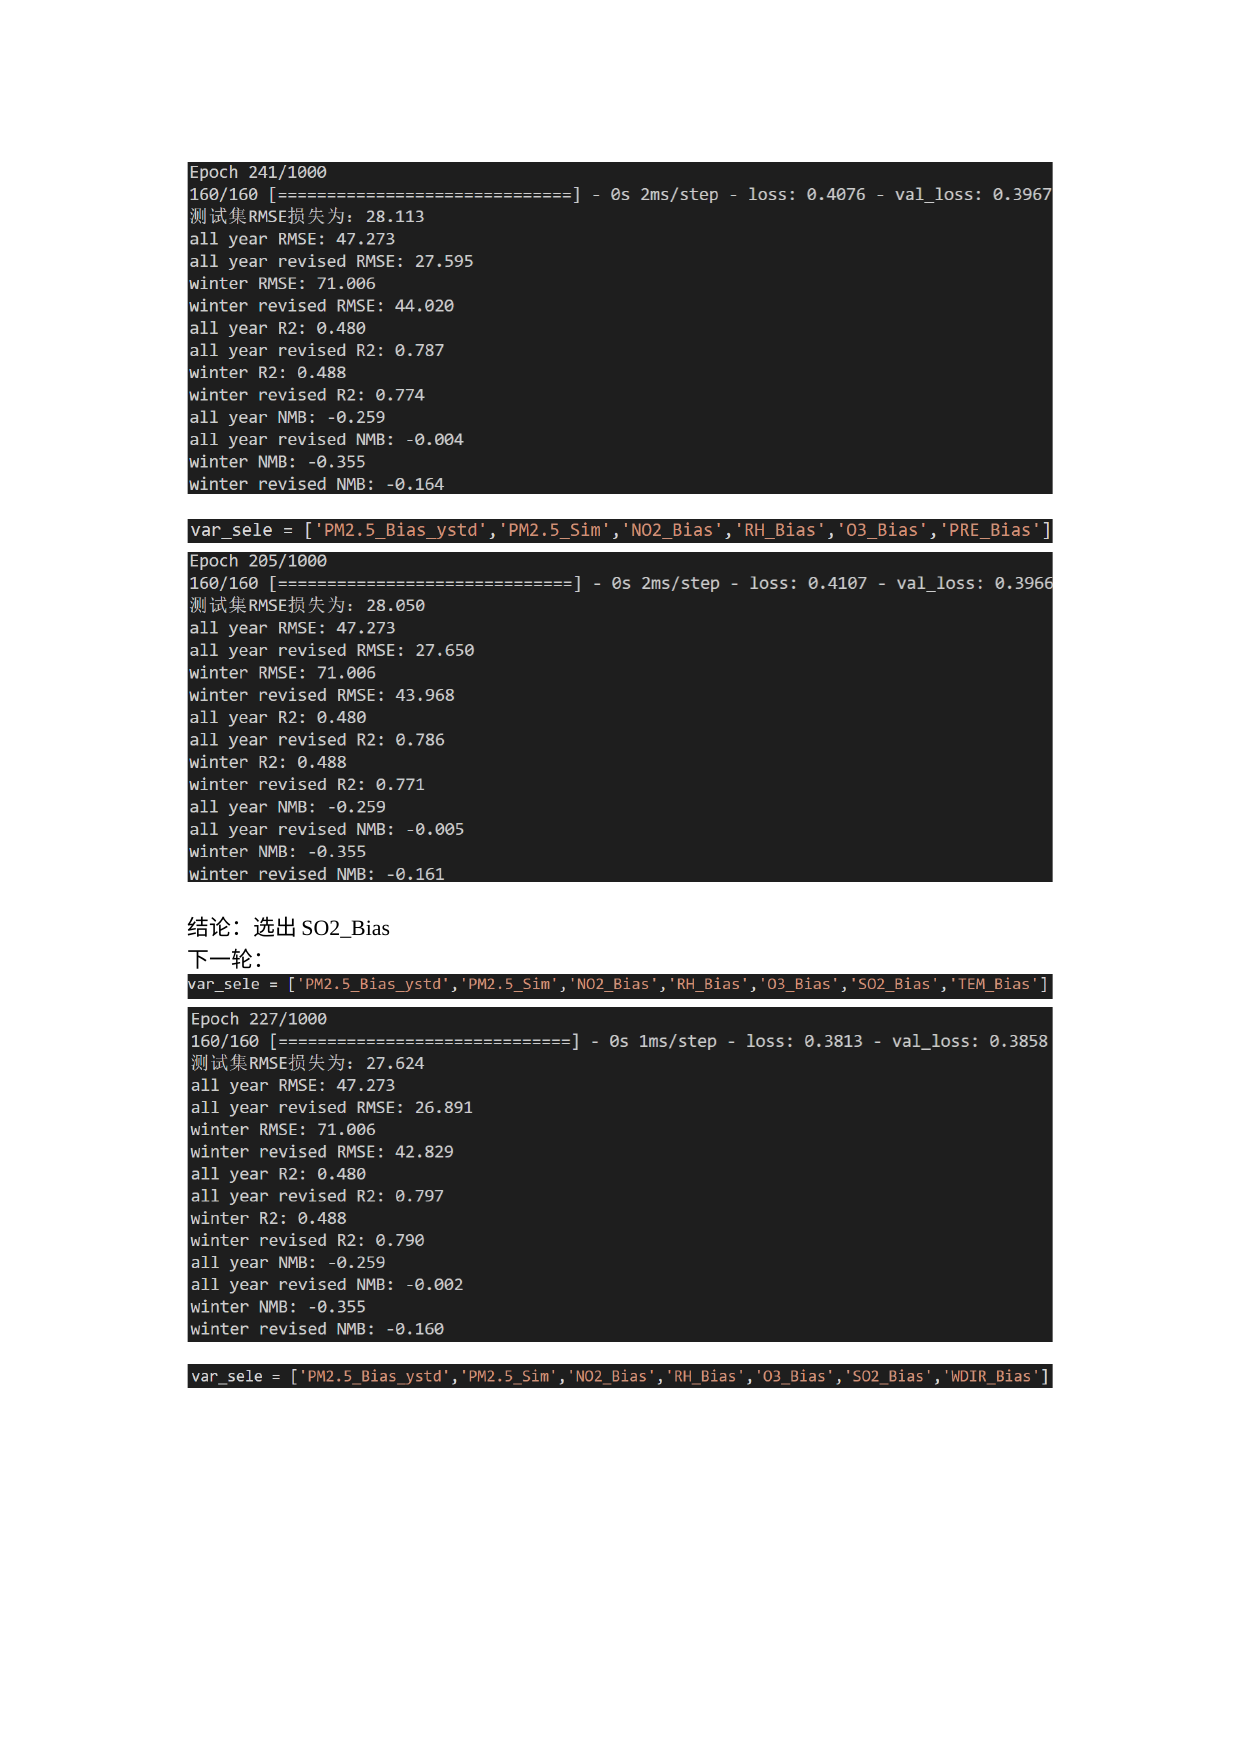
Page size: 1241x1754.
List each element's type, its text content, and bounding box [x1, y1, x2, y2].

text 结论：选出SO2_Bias [187, 909, 1053, 942]
picture [187, 1364, 1053, 1388]
picture [187, 162, 1053, 494]
text 下一轮： [187, 942, 1053, 974]
picture [187, 552, 1053, 882]
picture [187, 1007, 1053, 1342]
picture [187, 974, 1053, 999]
picture [187, 519, 1053, 543]
